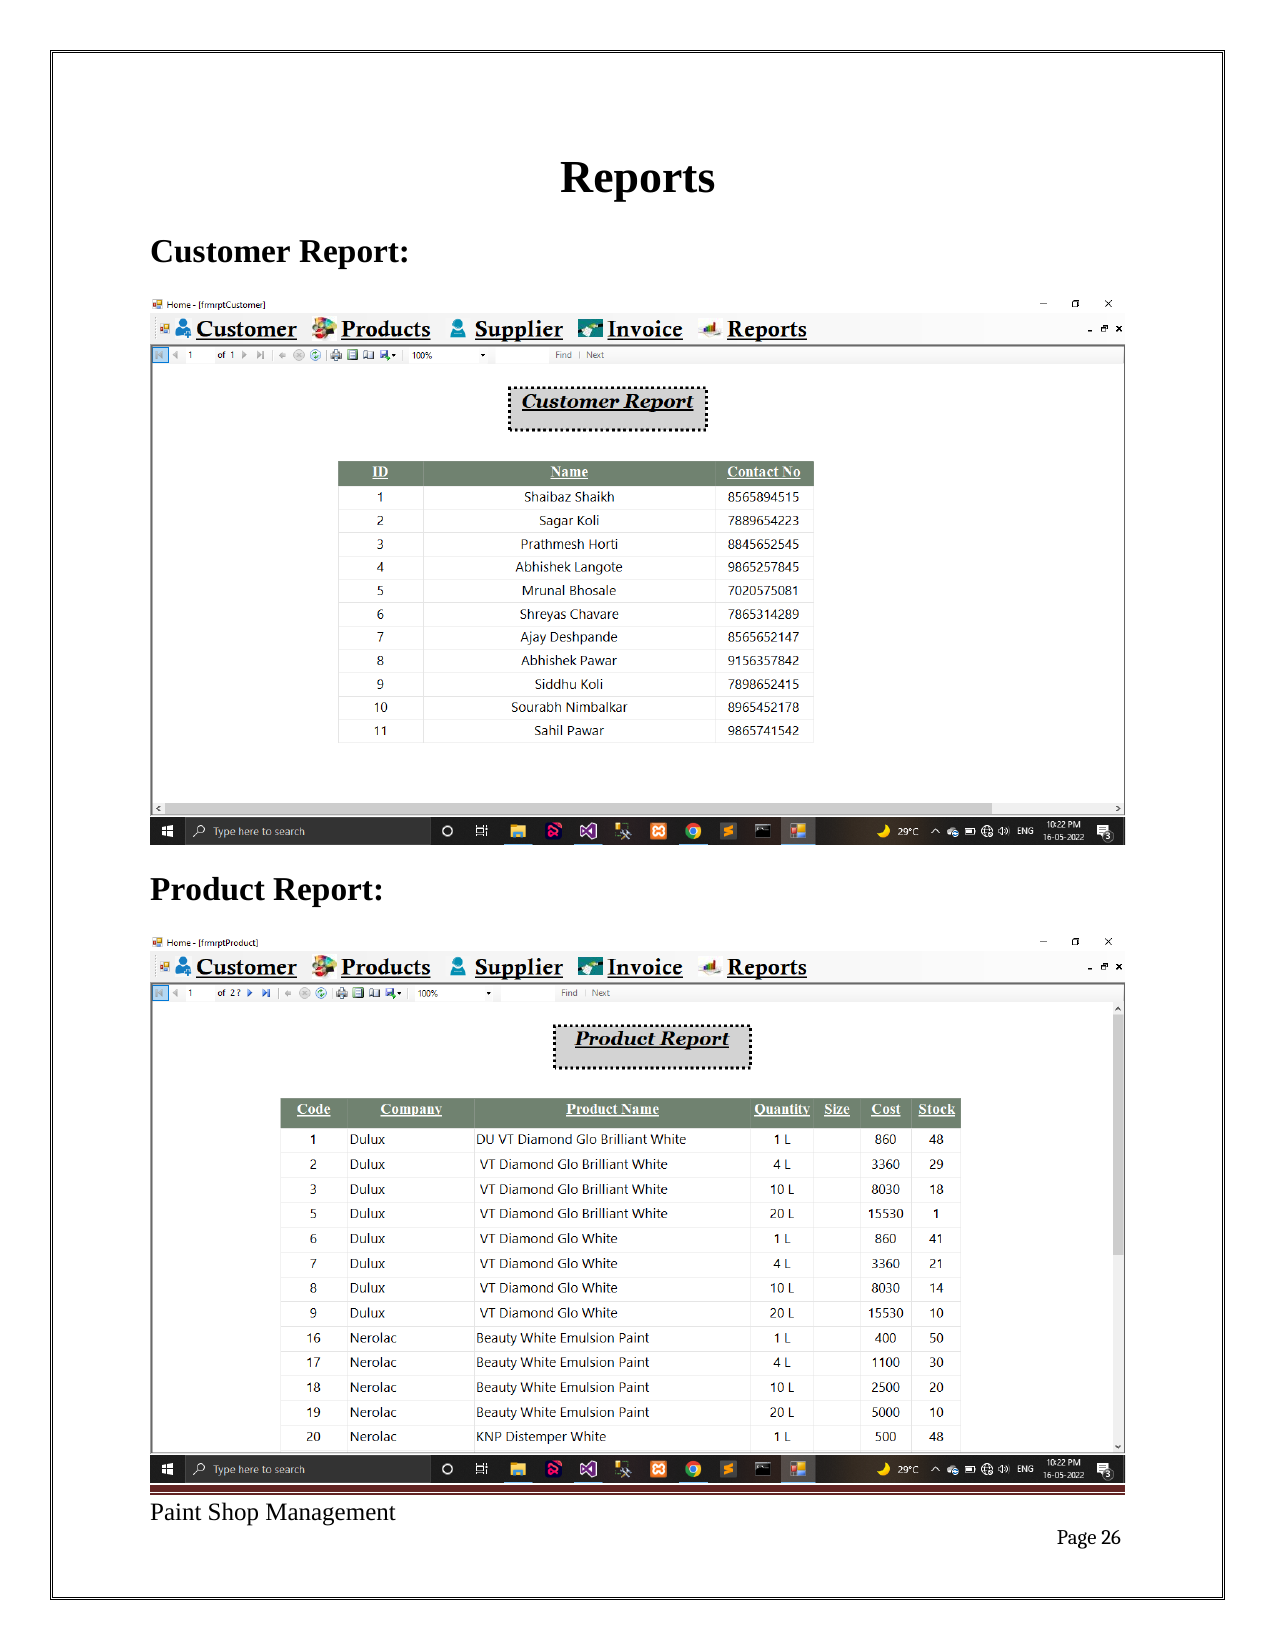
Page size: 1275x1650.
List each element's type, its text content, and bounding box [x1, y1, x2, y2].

text Customer Report: [150, 231, 1125, 270]
picture [150, 934, 1125, 1483]
text Reports [150, 150, 1125, 203]
text Product Report: [150, 869, 1125, 908]
picture [150, 296, 1125, 845]
